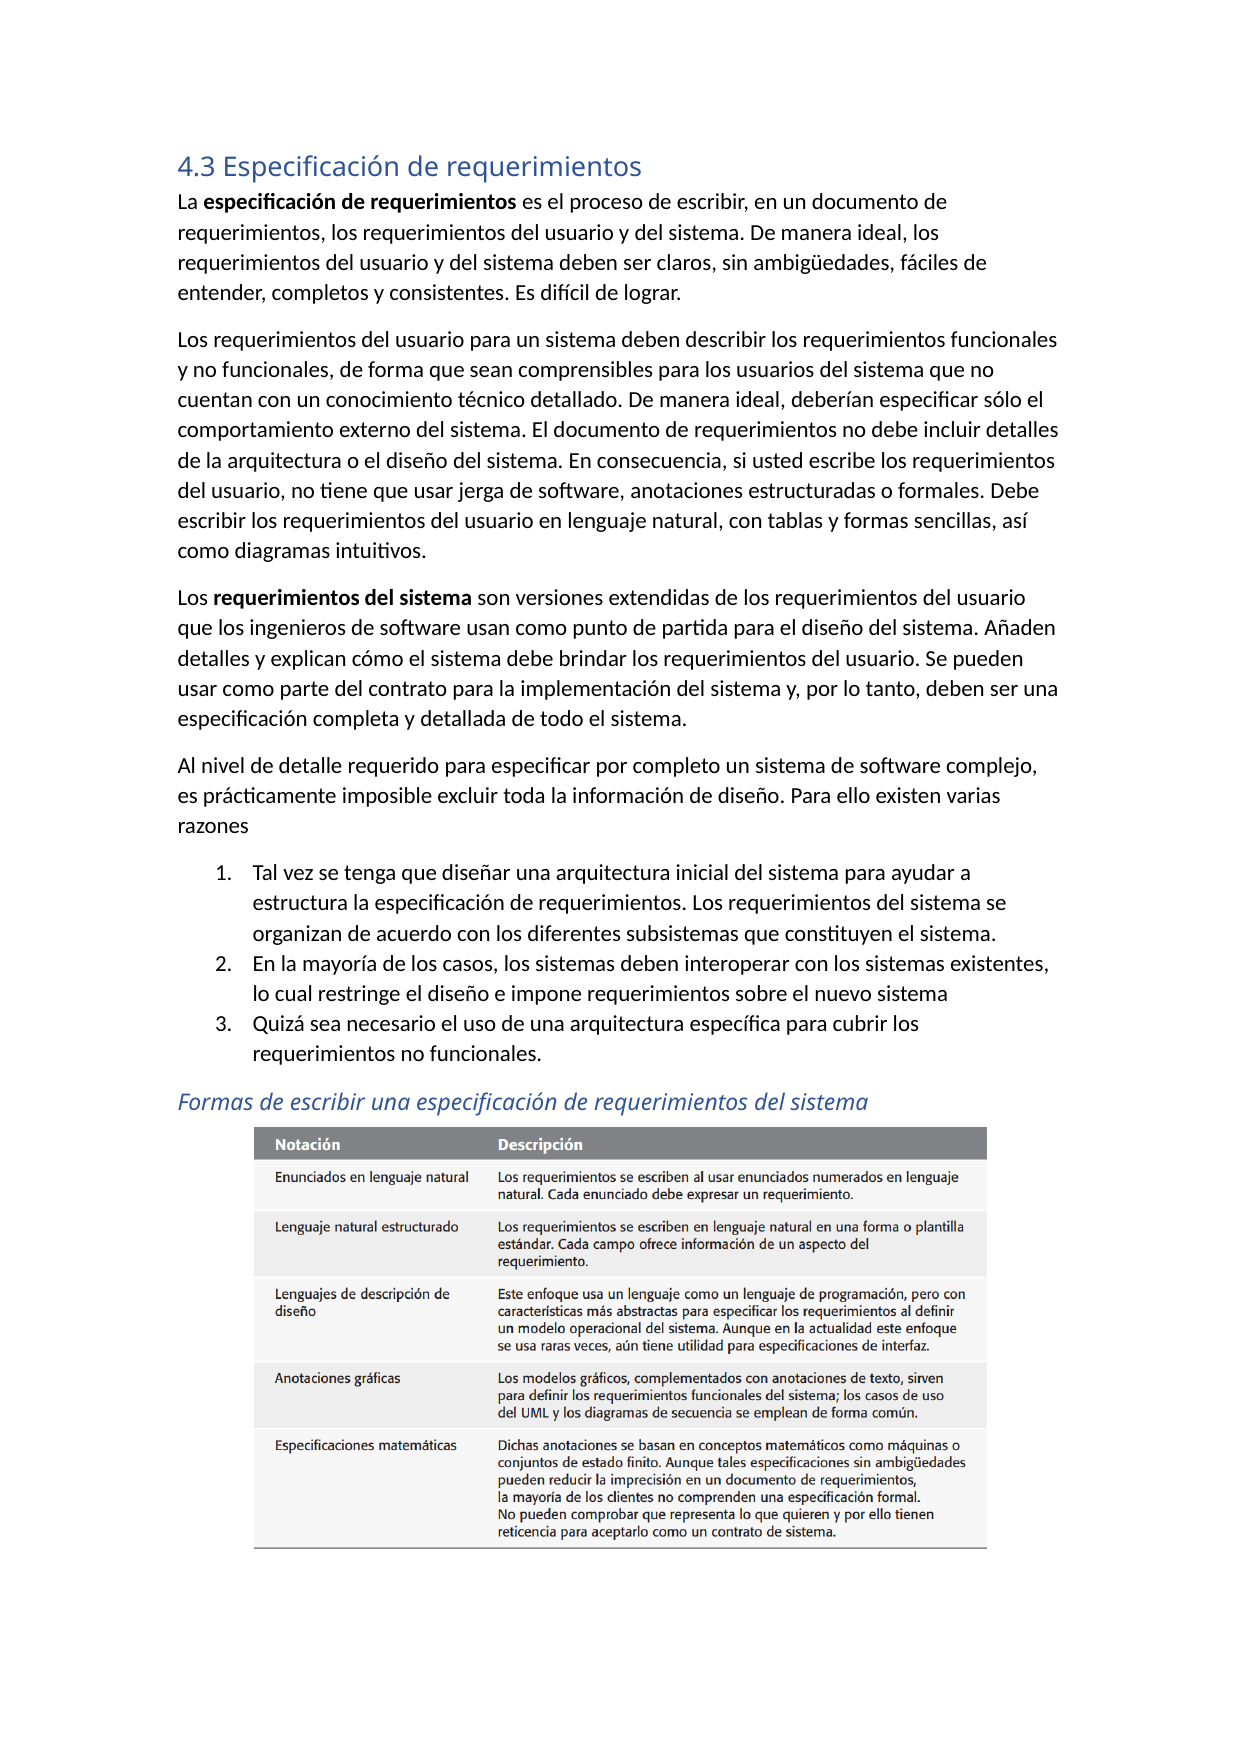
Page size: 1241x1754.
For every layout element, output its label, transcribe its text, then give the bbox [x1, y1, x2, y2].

subtitle Formas de escribir una especificación de requerimientos del sistema [177, 1086, 1063, 1118]
text Al nivel de detalle requerido para especificar por completo un sistema de software complejo, es prácticamente imposible excluir toda la información de diseño. Para ello existen varias razones [177, 751, 1063, 839]
subtitle 4.3 Especificación de requerimientos [177, 148, 1063, 184]
list Tal vez se tenga que diseñar una arquitectura inicial del sistema para ayudar a estructura la especificación de requerimientos. Los requerimientos del sistema se organizan de acuerdo con los diferentes subsistemas que constituyen el sistema. [215, 858, 1063, 947]
list En la mayoría de los casos, los sistemas deben interoperar con los sistemas existentes, lo cual restringe el diseño e impone requerimientos sobre el nuevo sistema [215, 949, 1063, 1007]
picture [245, 1120, 995, 1552]
list Quizá sea necesario el uso de una arquitectura específica para cubrir los requerimientos no funcionales. [215, 1009, 1063, 1067]
text Los requerimientos del usuario para un sistema deben describir los requerimientos funcionales y no funcionales, de forma que sean comprensibles para los usuarios del sistema que no cuentan con un conocimiento técnico detallado. De manera ideal, deberían especificar sólo el comportamiento externo del sistema. El documento de requerimientos no debe incluir detalles de la arquitectura o el diseño del sistema. En consecuencia, si usted escribe los requerimientos del usuario, no tiene que usar jerga de software, anotaciones estructuradas o formales. Debe escribir los requerimientos del usuario en lenguaje natural, con tablas y formas sencillas, así como diagramas intuitivos. [177, 325, 1063, 564]
text Los requerimientos del sistema son versiones extendidas de los requerimientos del usuario que los ingenieros de software usan como punto de partida para el diseño del sistema. Añaden detalles y explican cómo el sistema debe brindar los requerimientos del usuario. Se pueden usar como parte del contrato para la implementación del sistema y, por lo tanto, deben ser una especificación completa y detallada de todo el sistema. [177, 583, 1063, 732]
text La especificación de requerimientos es el proceso de escribir, en un documento de requerimientos, los requerimientos del usuario y del sistema. De manera ideal, los requerimientos del usuario y del sistema deben ser claros, sin ambigüedades, fáciles de entender, completos y consistentes. Es difícil de lograr. [177, 187, 1063, 306]
